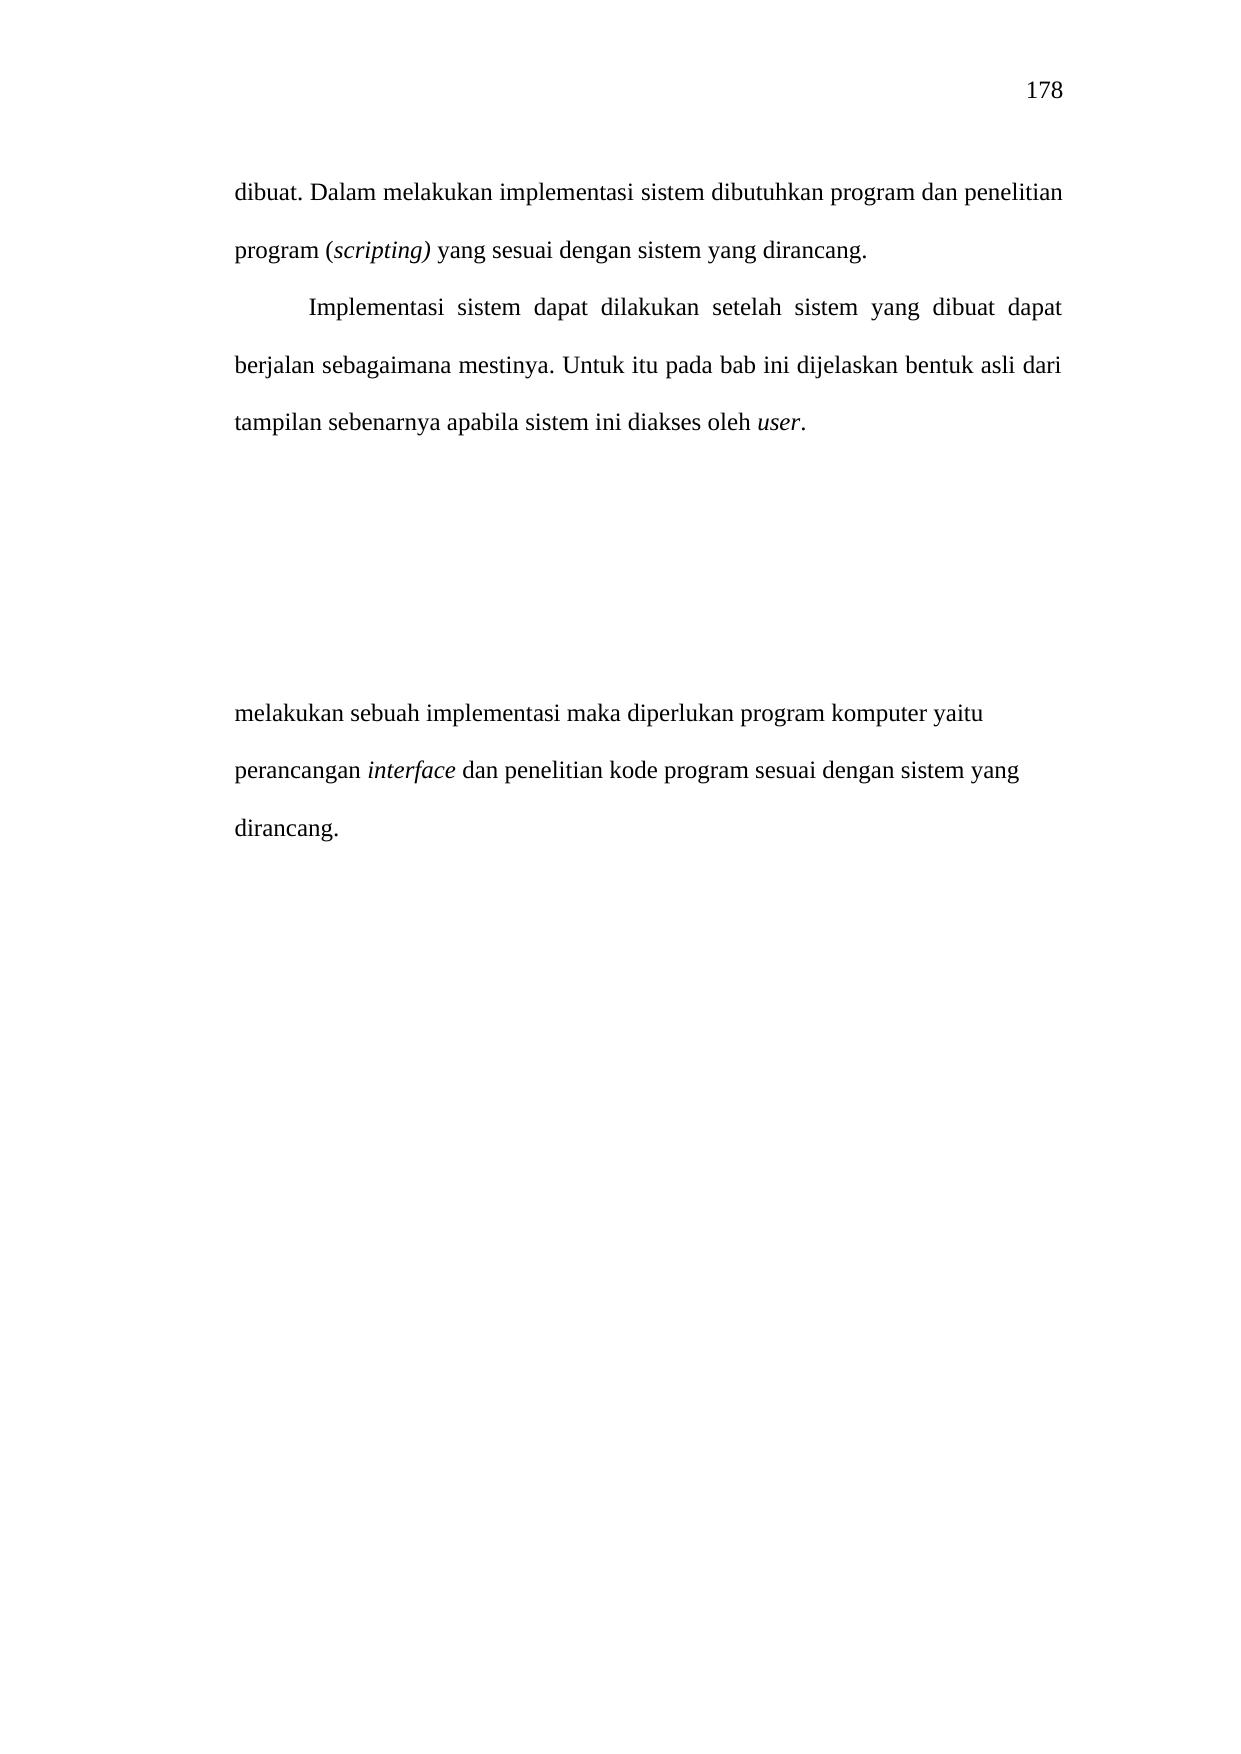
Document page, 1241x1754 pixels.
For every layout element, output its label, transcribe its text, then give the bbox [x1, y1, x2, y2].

text melakukan sebuah implementasi maka diperlukan program komputer yaitu perancangan interface dan penelitian kode program sesuai dengan sistem yang dirancang. [234, 698, 1063, 842]
text Implementasi sistem dapat dilakukan setelah sistem yang dibuat dapat berjalan sebagaimana mestinya. Untuk itu pada bab ini dijelaskan bentuk asli dari tampilan sebenarnya apabila sistem ini diakses oleh user. [234, 292, 1063, 436]
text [234, 177, 1063, 263]
